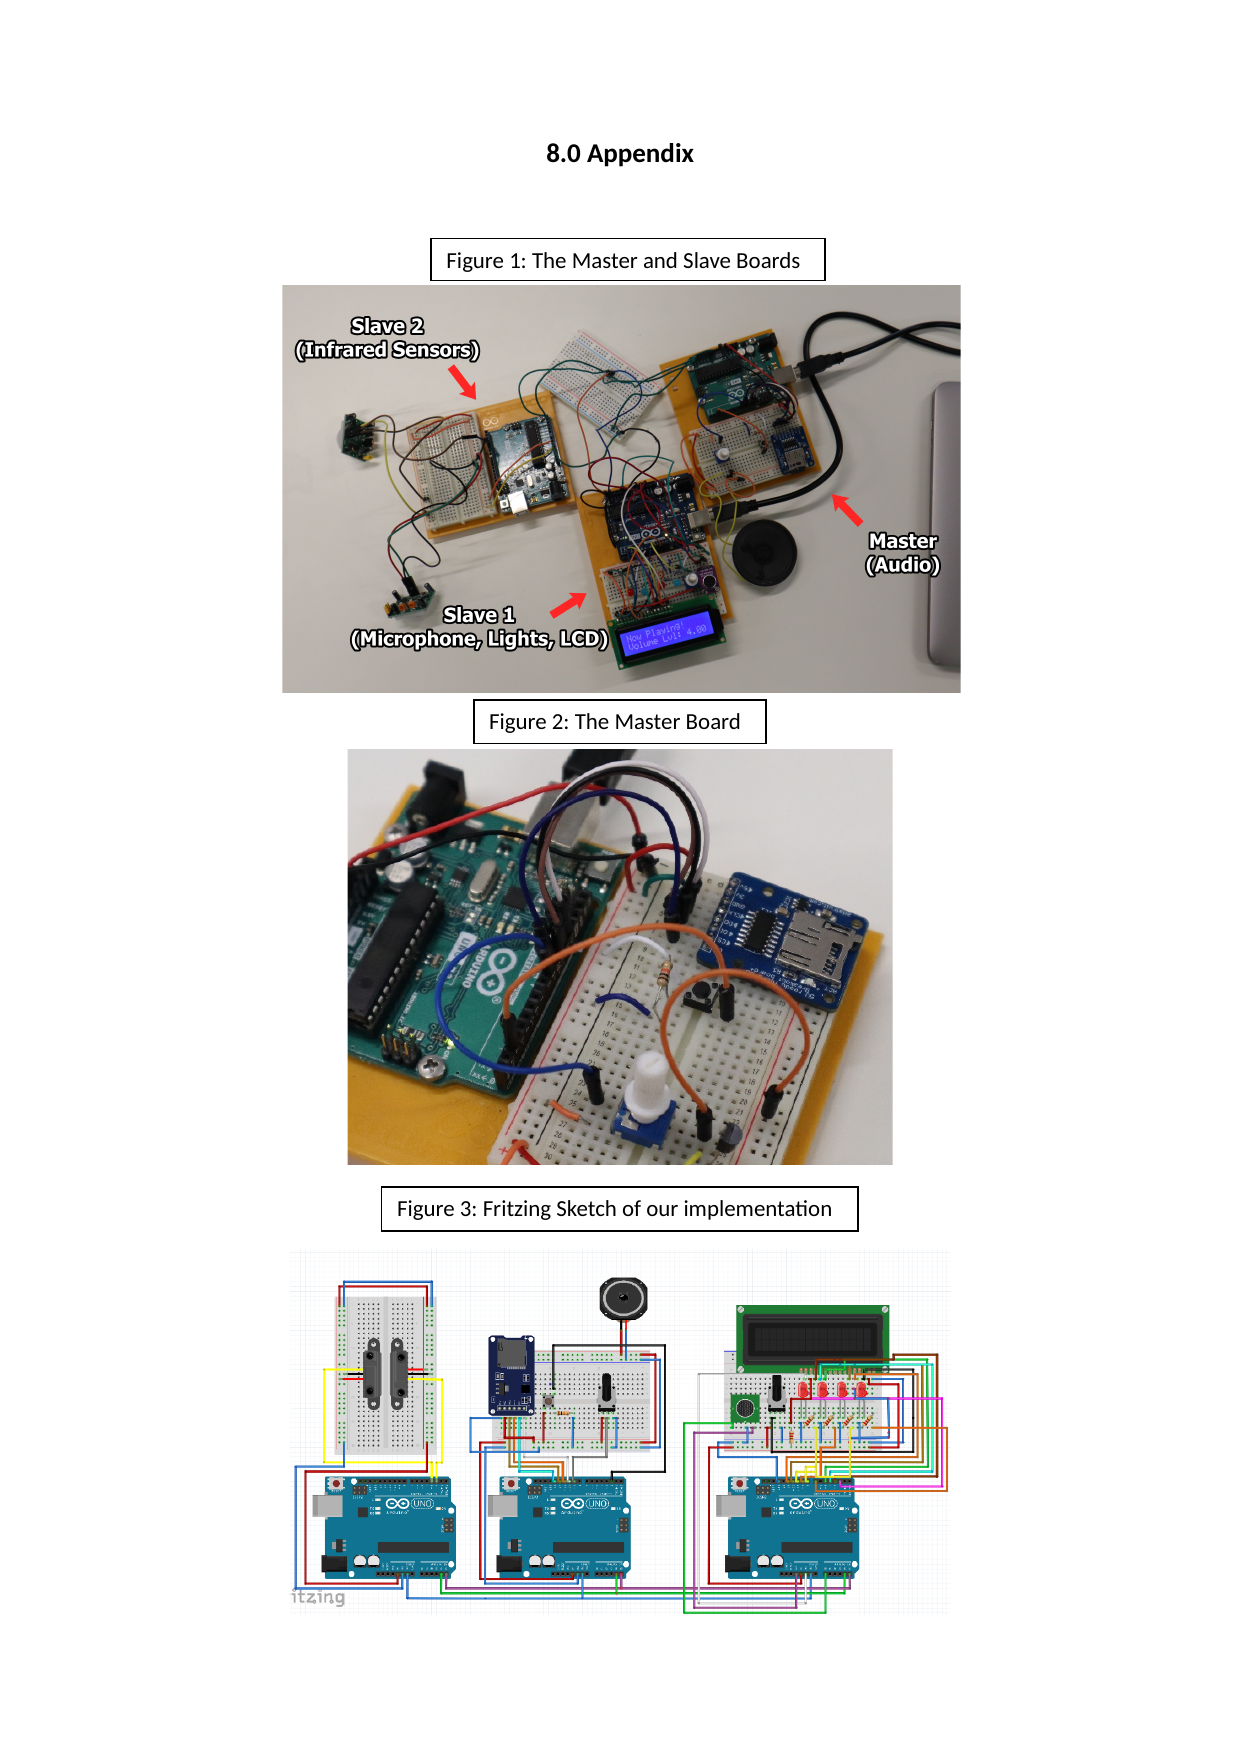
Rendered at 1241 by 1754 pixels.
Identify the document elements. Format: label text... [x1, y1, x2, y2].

picture [347, 749, 893, 1165]
picture [282, 285, 961, 693]
picture [289, 1249, 951, 1615]
text 8.0 Appendix [136, 136, 1104, 169]
